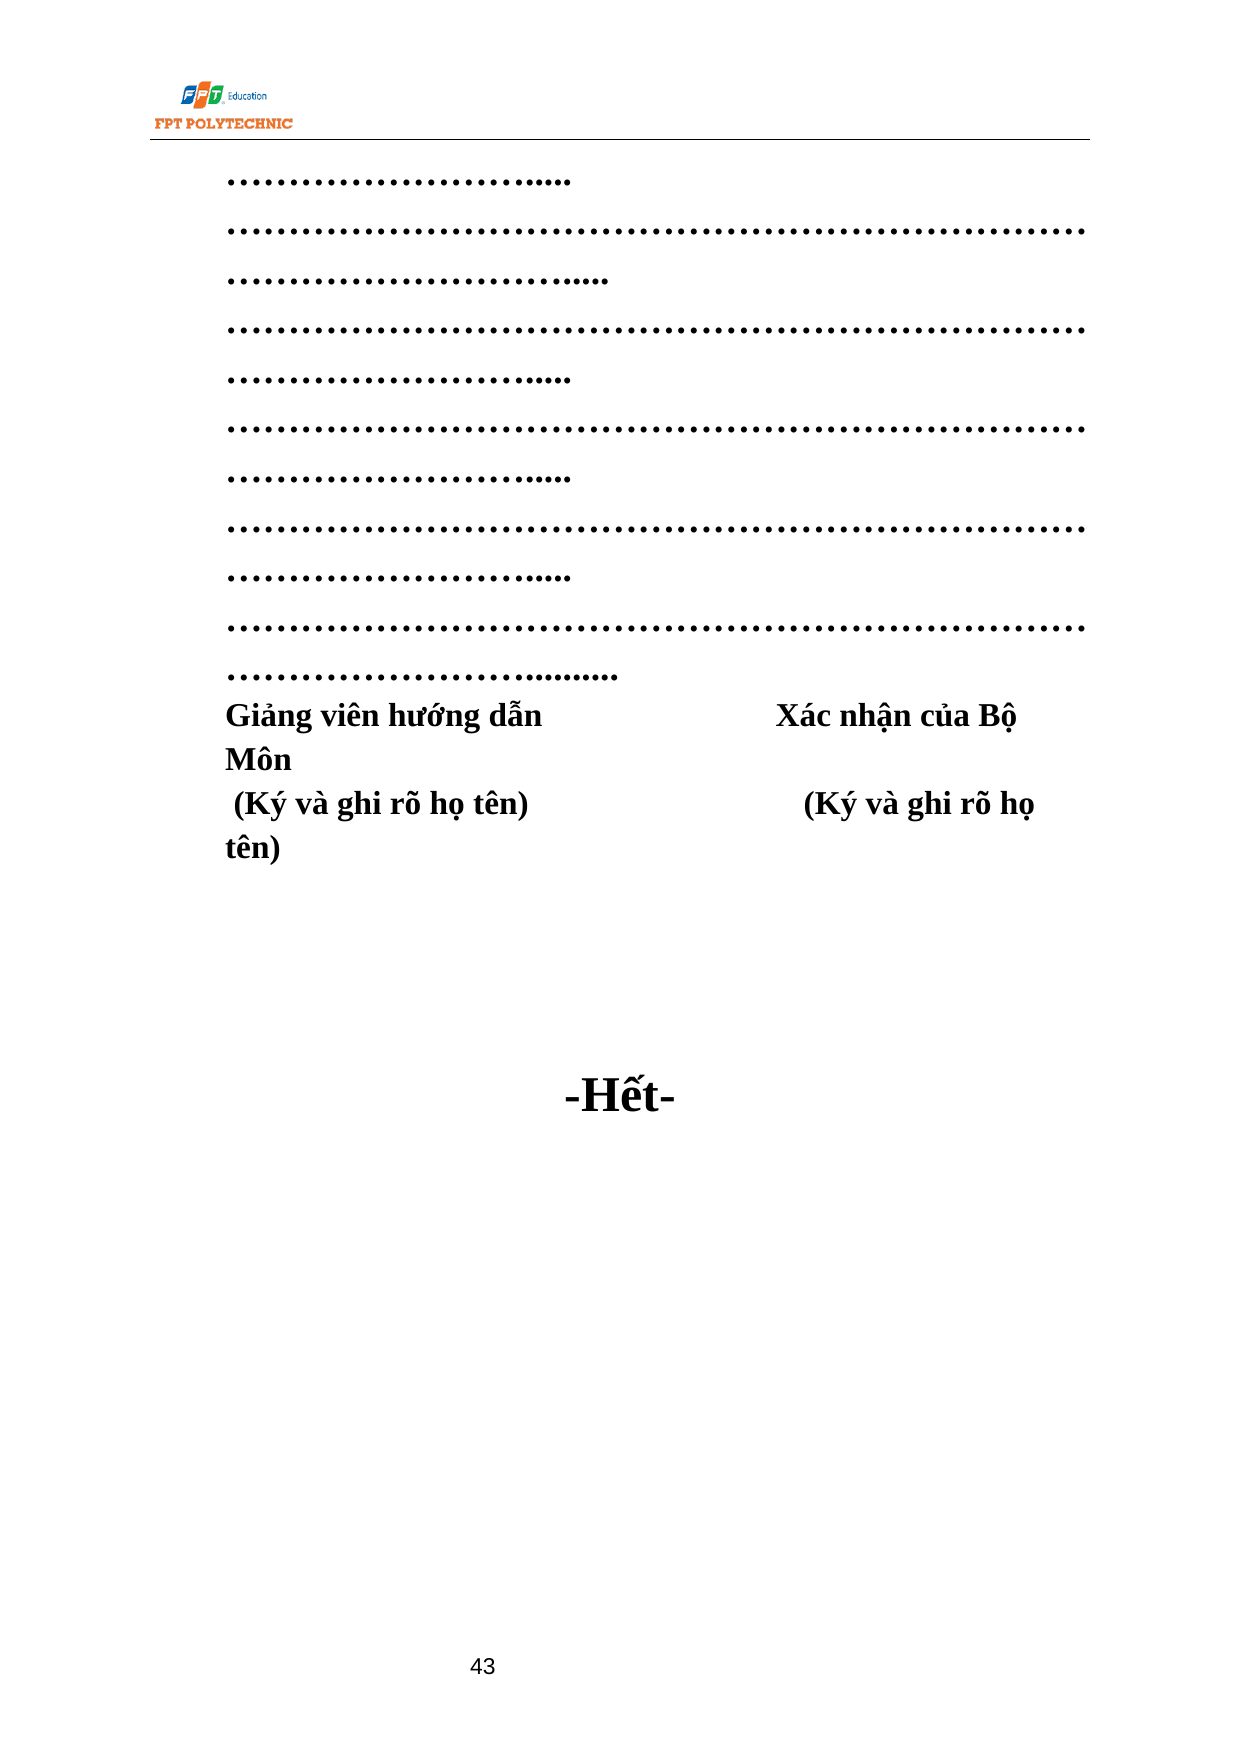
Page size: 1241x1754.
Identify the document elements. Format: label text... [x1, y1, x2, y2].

list Giảng viên hướng dẫn Xác nhận của Bộ Môn [225, 695, 1090, 778]
list (Ký và ghi rõ họ tên) (Ký và ghi rõ họ tên) [225, 783, 1090, 866]
picture [150, 75, 297, 139]
text -Hết- [150, 1064, 1090, 1122]
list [225, 150, 1090, 689]
